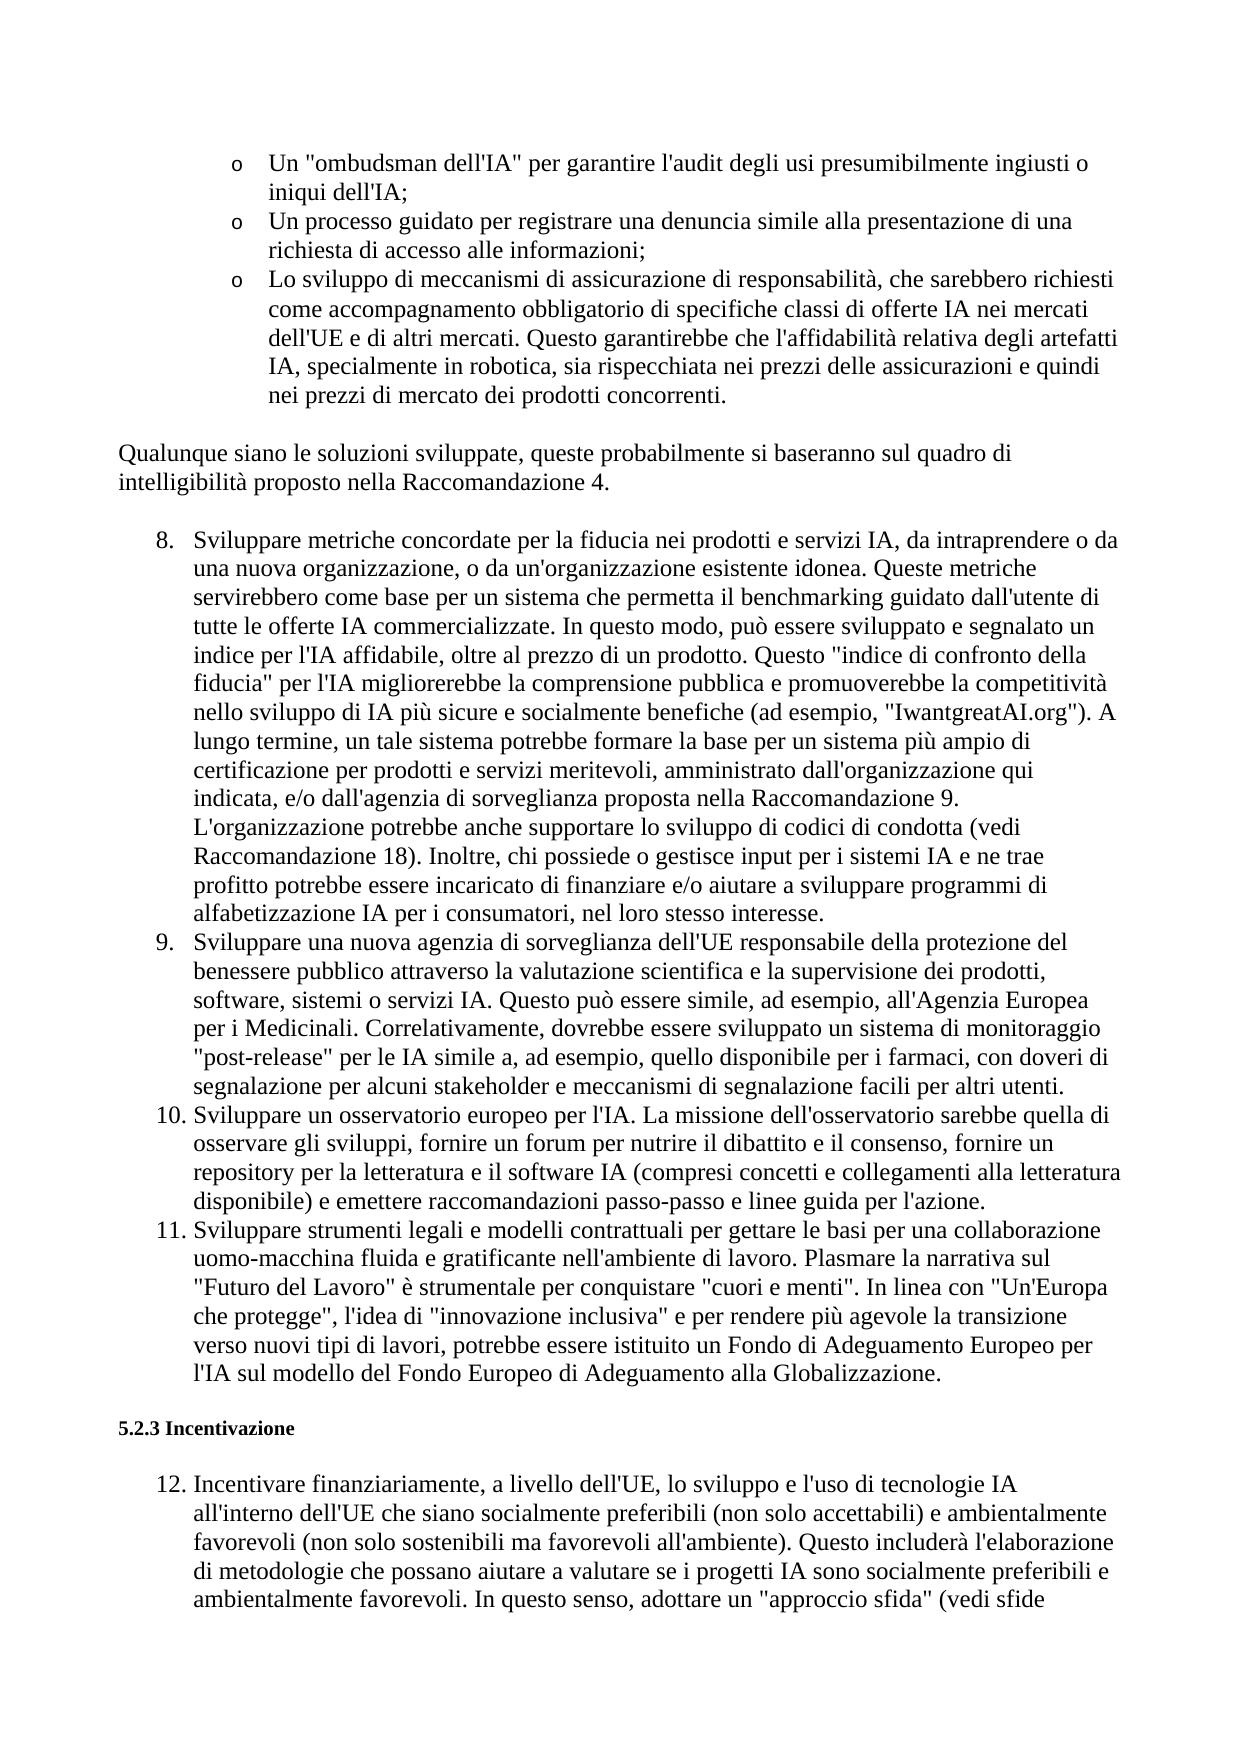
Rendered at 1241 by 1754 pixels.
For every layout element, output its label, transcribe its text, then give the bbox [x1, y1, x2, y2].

list Un processo guidato per registrare una denuncia simile alla presentazione di una richiesta di accesso alle informazioni; [231, 206, 1122, 264]
text Qualunque siano le soluzioni sviluppate, queste probabilmente si baseranno sul quadro di intelligibilità proposto nella Raccomandazione 4. [118, 438, 1122, 496]
list Sviluppare una nuova agenzia di sorveglianza dell'UE responsabile della protezione del benessere pubblico attraverso la valutazione scientifica e la supervisione dei prodotti, software, sistemi o servizi IA. Questo può essere simile, ad esempio, all'Agenzia Europea per i Medicinali. Correlativamente, dovrebbe essere sviluppato un sistema di monitoraggio "post-release" per le IA simile a, ad esempio, quello disponibile per i farmaci, con doveri di segnalazione per alcuni stakeholder e meccanismi di segnalazione facili per altri utenti. [156, 927, 1122, 1100]
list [156, 1469, 1122, 1613]
list Un "ombudsman dell'IA" per garantire l'audit degli usi presumibilmente ingiusti o iniqui dell'IA; [231, 148, 1122, 206]
text 5.2.3 Incentivazione [118, 1416, 1122, 1440]
list Sviluppare strumenti legali e modelli contrattuali per gettare le basi per una collaborazione uomo-macchina fluida e gratificante nell'ambiente di lavoro. Plasmare la narrativa sul "Futuro del Lavoro" è strumentale per conquistare "cuori e menti". In linea con "Un'Europa che protegge", l'idea di "innovazione inclusiva" e per rendere più agevole la transizione verso nuovi tipi di lavori, potrebbe essere istituito un Fondo di Adeguamento Europeo per l'IA sul modello del Fondo Europeo di Adeguamento alla Globalizzazione. [156, 1215, 1122, 1387]
list Sviluppare metriche concordate per la fiducia nei prodotti e servizi IA, da intraprendere o da una nuova organizzazione, o da un'organizzazione esistente idonea. Queste metriche servirebbero come base per un sistema che permetta il benchmarking guidato dall'utente di tutte le offerte IA commercializzate. In questo modo, può essere sviluppato e segnalato un indice per l'IA affidabile, oltre al prezzo di un prodotto. Questo "indice di confronto della fiducia" per l'IA migliorerebbe la comprensione pubblica e promuoverebbe la competitività nello sviluppo di IA più sicure e socialmente benefiche (ad esempio, "IwantgreatAI.org"). A lungo termine, un tale sistema potrebbe formare la base per un sistema più ampio di certificazione per prodotti e servizi meritevoli, amministrato dall'organizzazione qui indicata, e/o dall'agenzia di sorveglianza proposta nella Raccomandazione 9. L'organizzazione potrebbe anche supportare lo sviluppo di codici di condotta (vedi Raccomandazione 18). Inoltre, chi possiede o gestisce input per i sistemi IA e ne trae profitto potrebbe essere incaricato di finanziare e/o aiutare a sviluppare programmi di alfabetizzazione IA per i consumatori, nel loro stesso interesse. [156, 525, 1122, 927]
list Sviluppare un osservatorio europeo per l'IA. La missione dell'osservatorio sarebbe quella di osservare gli sviluppi, fornire un forum per nutrire il dibattito e il consenso, fornire un repository per la letteratura e il software IA (compresi concetti e collegamenti alla letteratura disponibile) e emettere raccomandazioni passo-passo e linee guida per l'azione. [156, 1100, 1122, 1215]
list Lo sviluppo di meccanismi di assicurazione di responsabilità, che sarebbero richiesti come accompagnamento obbligatorio di specifiche classi di offerte IA nei mercati dell'UE e di altri mercati. Questo garantirebbe che l'affidabilità relativa degli artefatti IA, specialmente in robotica, sia rispecchiata nei prezzi delle assicurazioni e quindi nei prezzi di mercato dei prodotti concorrenti. [231, 264, 1122, 409]
